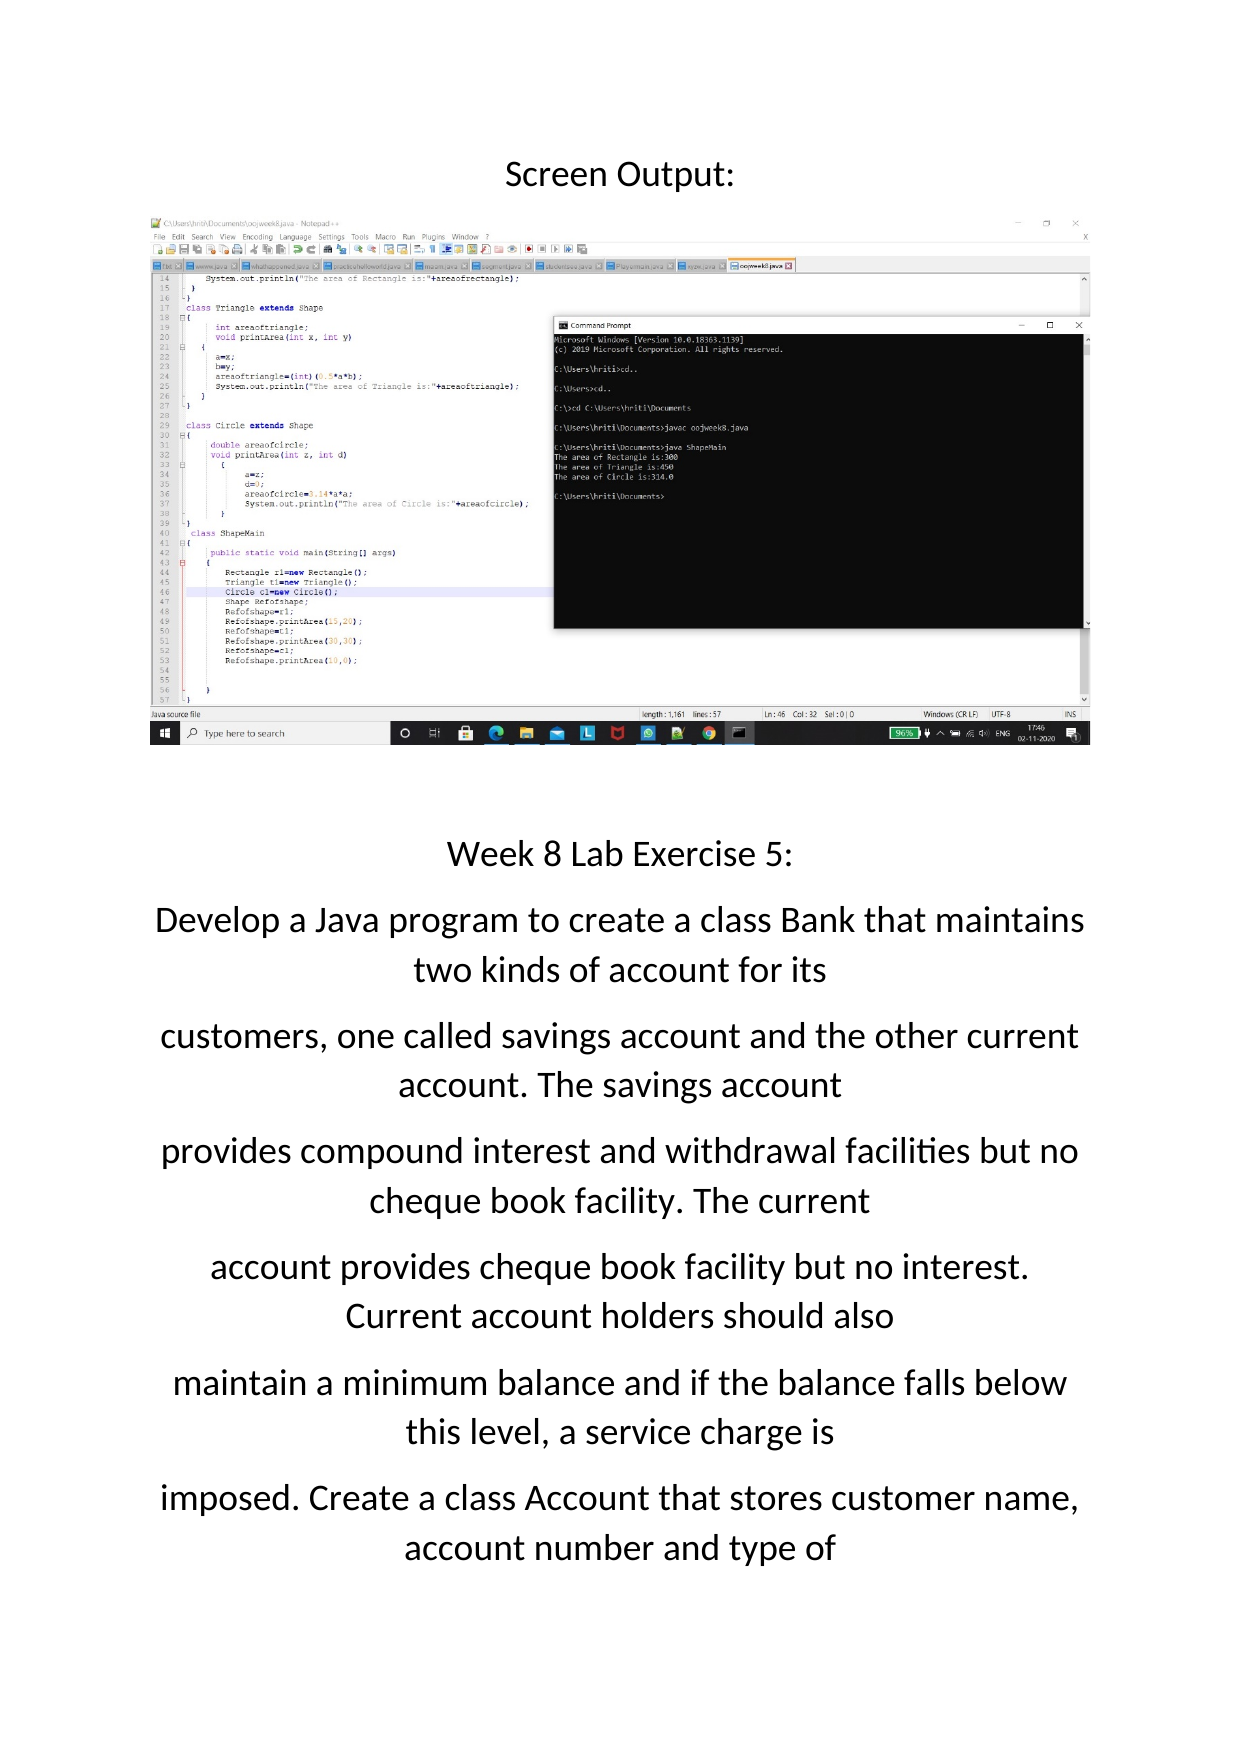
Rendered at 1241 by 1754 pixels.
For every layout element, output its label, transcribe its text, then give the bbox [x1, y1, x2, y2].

text Week 8 Lab Exercise 5: [150, 830, 1090, 876]
picture [150, 216, 1091, 745]
text maintain a minimum balance and if the balance falls below this level, a service charge is [150, 1359, 1090, 1454]
text Screen Output: [150, 150, 1090, 196]
text Develop a Java program to create a class Bank that maintains two kinds of account for its [150, 896, 1090, 991]
text imposed. Create a class Account that stores customer name, account number and type of [150, 1474, 1090, 1569]
text account provides cheque book facility but no interest. Current account holders should also [150, 1243, 1090, 1338]
text customers, one called savings account and the other current account. The savings account [150, 1012, 1090, 1107]
text provides compound interest and withdrawal facilities but no cheque book facility. The current [150, 1127, 1090, 1223]
